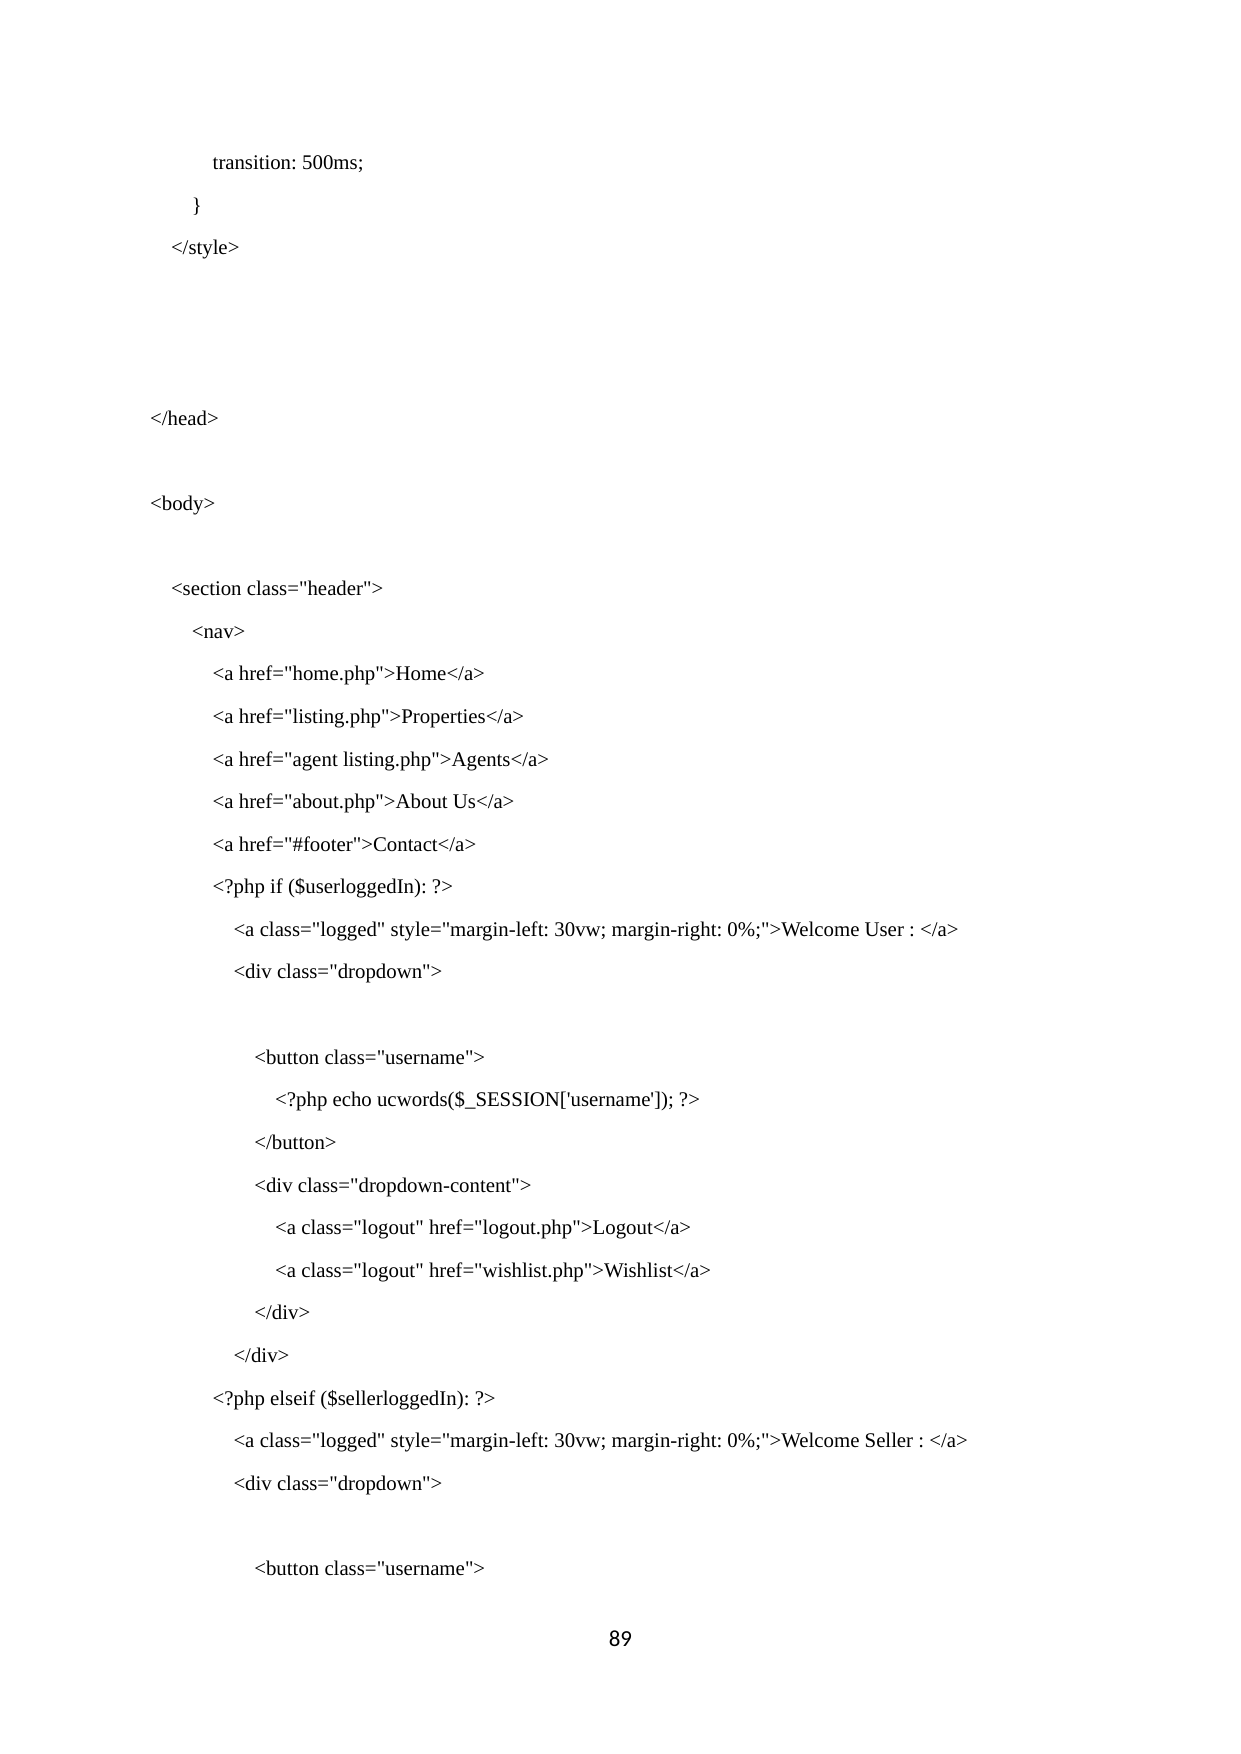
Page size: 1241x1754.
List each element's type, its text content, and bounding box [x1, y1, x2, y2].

text <a href="#footer">Contact</a> [150, 832, 1090, 856]
text </button> [150, 1130, 1090, 1154]
text <?php if ($userloggedIn): ?> [150, 874, 1090, 898]
text </div> [150, 1343, 1090, 1367]
text <a class="logged" style="margin-left: 30vw; margin-right: 0%;">Welcome Seller : </a> [150, 1428, 1090, 1452]
text <nav> [150, 619, 1090, 643]
text <div class="dropdown-content"> [150, 1172, 1090, 1197]
text <body> [150, 491, 1090, 515]
text <a class="logged" style="margin-left: 30vw; margin-right: 0%;">Welcome User : </a> [150, 917, 1090, 941]
text </head> [150, 406, 1090, 430]
text <div class="dropdown"> [150, 1471, 1090, 1495]
text </div> [150, 1300, 1090, 1324]
text <a class="logout" href="logout.php">Logout</a> [150, 1215, 1090, 1239]
text <div class="dropdown"> [150, 959, 1090, 983]
text </style> [150, 235, 1090, 259]
text <section class="header"> [150, 576, 1090, 600]
text <a href="home.php">Home</a> [150, 661, 1090, 685]
text <a href="listing.php">Properties</a> [150, 704, 1090, 728]
text <a href="agent listing.php">Agents</a> [150, 746, 1090, 771]
text <button class="username"> [150, 1045, 1090, 1069]
text <button class="username"> [150, 1556, 1090, 1580]
text <?php elseif ($sellerloggedIn): ?> [150, 1386, 1090, 1409]
text <?php echo ucwords($_SESSION['username']); ?> [150, 1087, 1090, 1111]
text } [150, 193, 1090, 217]
text <a href="about.php">About Us</a> [150, 789, 1090, 813]
text <a class="logout" href="wishlist.php">Wishlist</a> [150, 1258, 1090, 1282]
text transition: 500ms; [150, 150, 1090, 174]
